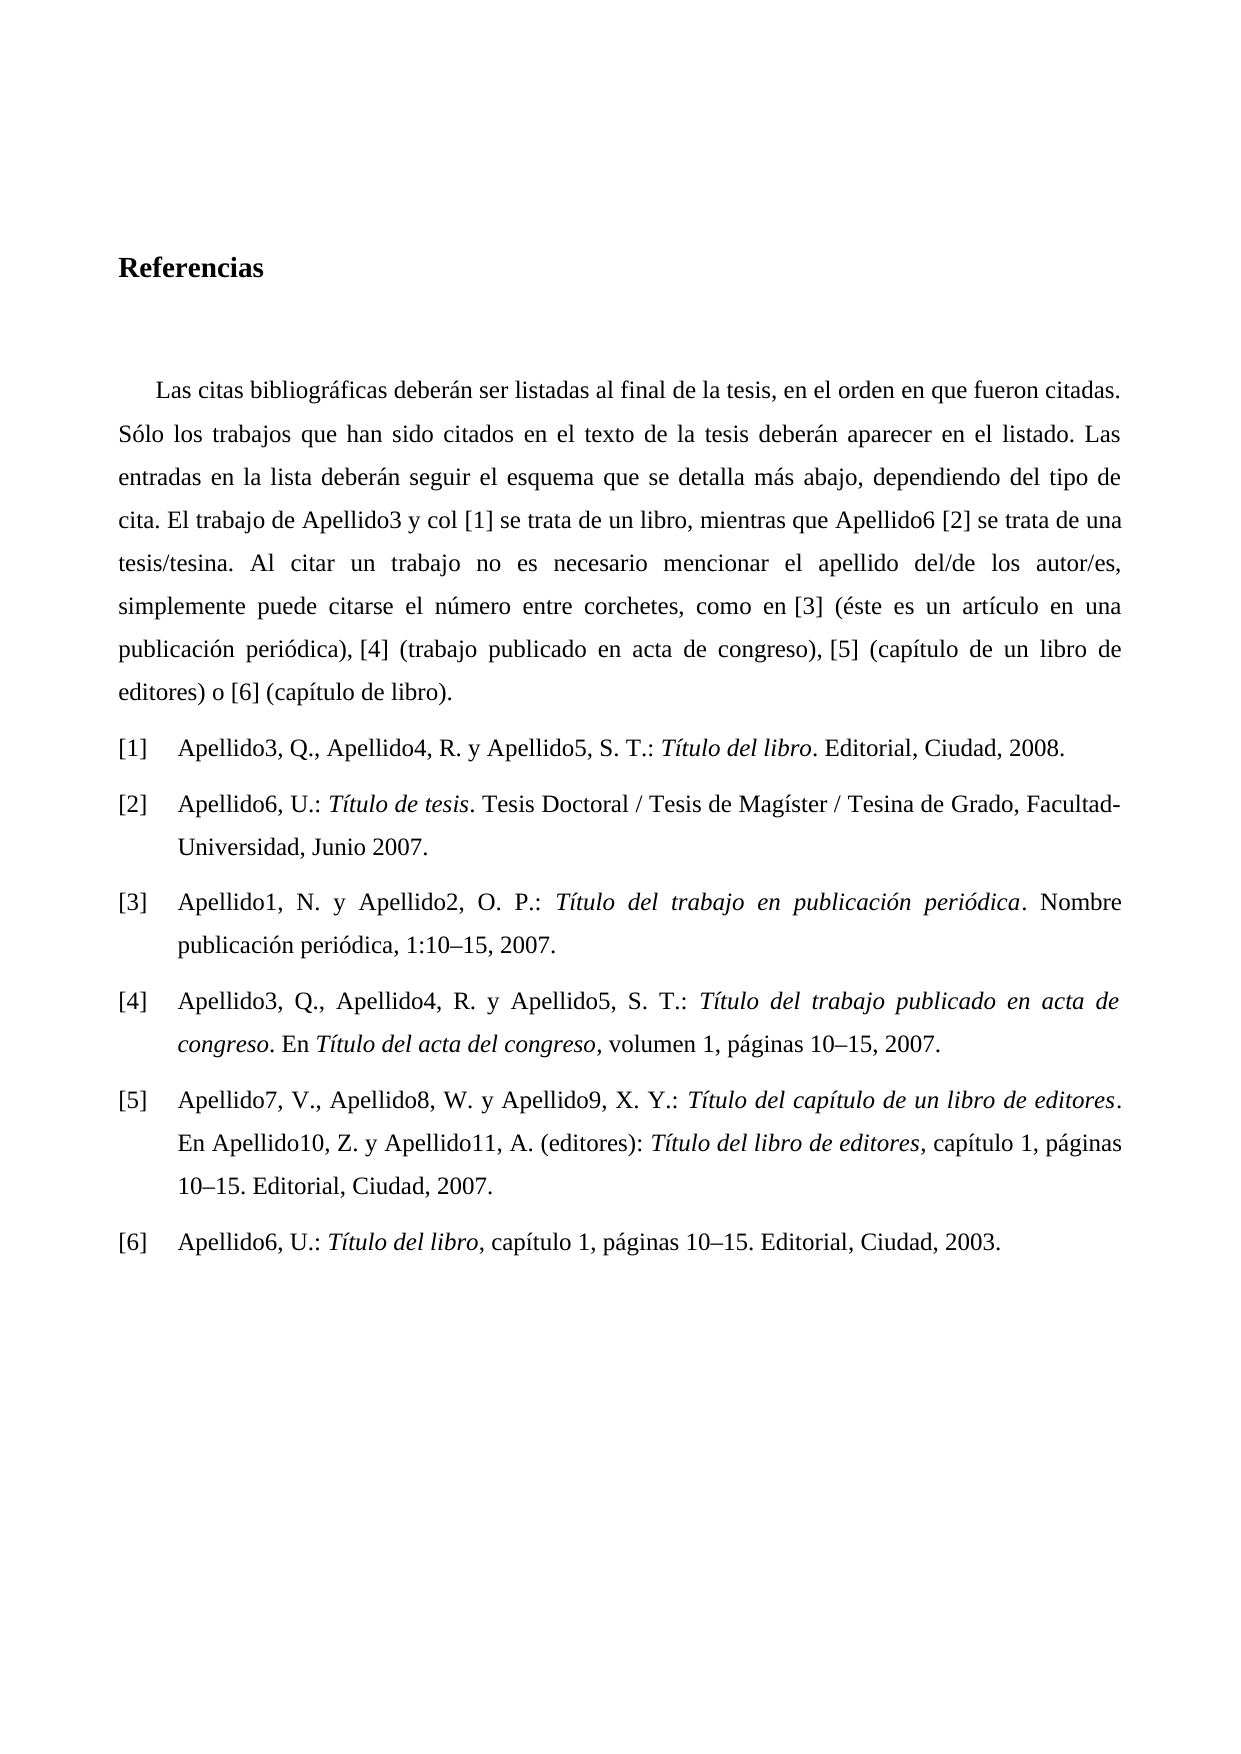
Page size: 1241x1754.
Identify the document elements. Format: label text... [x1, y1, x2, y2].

list Apellido3, Q., Apellido4, R. y Apellido5, S. T.: Título del trabajo publicado en acta de congreso. En Título del acta del congreso, volumen 1, páginas 10–15, 2007. [118, 986, 1122, 1058]
list Apellido6, U.: Título de tesis. Tesis Doctoral / Tesis de Magíster / Tesina de Grado, Facultad-Universidad, Junio 2007. [118, 789, 1122, 861]
list Apellido3, Q., Apellido4, R. y Apellido5, S. T.: Título del libro. Editorial, Ciudad, 2008. [118, 733, 1122, 762]
subtitle Referencias [118, 250, 1122, 284]
list Apellido1, N. y Apellido2, O. P.: Título del trabajo en publicación periódica. Nombre publicación periódica, 1:10–15, 2007. [118, 887, 1122, 959]
text Las citas bibliográficas deberán ser listadas al final de la tesis, en el orden en que fueron citadas. Sólo los trabajos que han sido citados en el texto de la tesis deberán aparecer en el listado. Las entradas en la lista deberán seguir el esquema que se detalla más abajo, dependiendo del tipo de cita. El trabajo de Apellido3 y col [1] se trata de un libro, mientras que Apellido6 [2] se trata de una tesis/tesina. Al citar un trabajo no es necesario mencionar el apellido del/de los autor/es, simplemente puede citarse el número entre corchetes, como en [3] (éste es un artículo en una publicación periódica), [4] (trabajo publicado en acta de congreso), [5] (capítulo de un libro de editores) o [6] (capítulo de libro). [118, 376, 1122, 706]
list Apellido6, U.: Título del libro, capítulo 1, páginas 10–15. Editorial, Ciudad, 2003. [118, 1227, 1122, 1256]
list Apellido7, V., Apellido8, W. y Apellido9, X. Y.: Título del capítulo de un libro de editores. En Apellido10, Z. y Apellido11, A. (editores): Título del libro de editores, capítulo 1, páginas 10–15. Editorial, Ciudad, 2007. [118, 1085, 1122, 1200]
